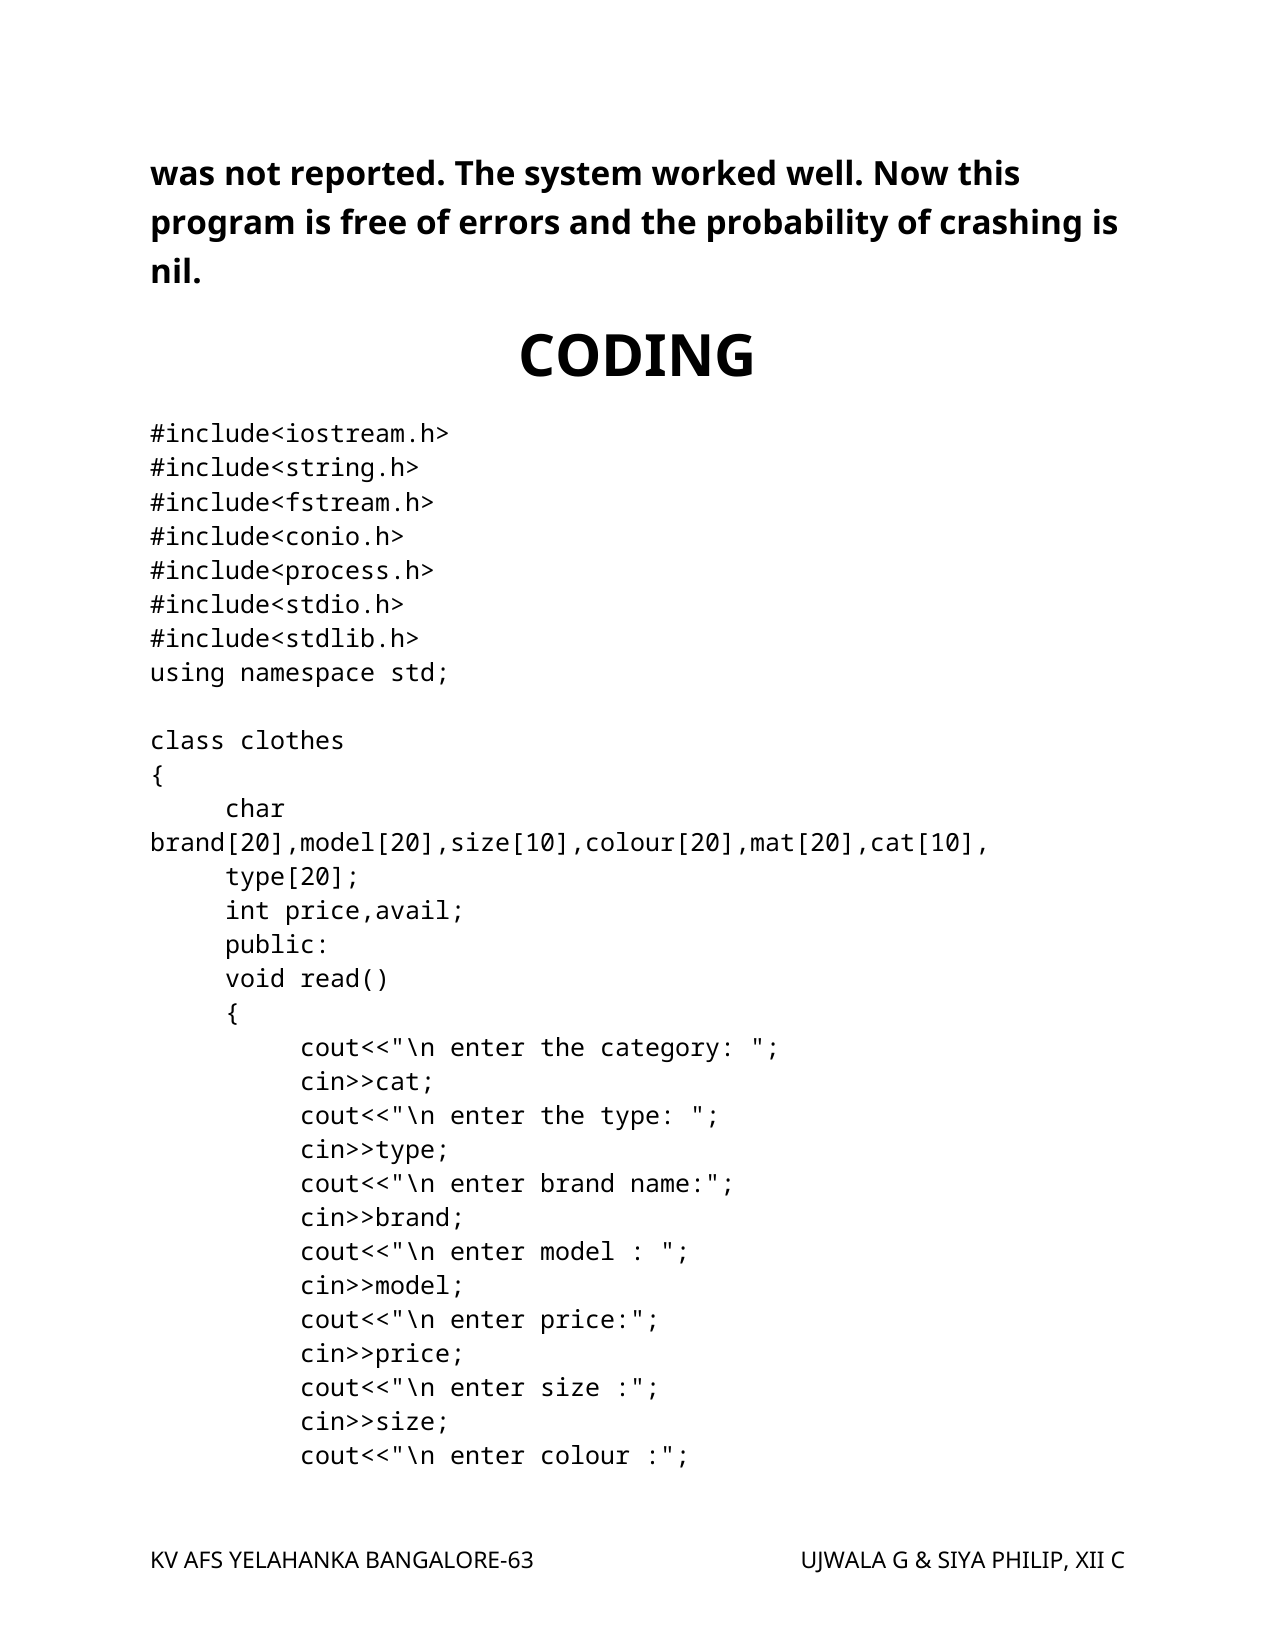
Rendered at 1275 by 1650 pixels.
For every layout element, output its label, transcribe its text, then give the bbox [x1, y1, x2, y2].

text cout<<"\n enter brand name:"; [150, 1165, 1125, 1199]
text public: [150, 927, 1125, 961]
text type[20]; [150, 859, 1125, 893]
text cout<<"\n enter colour :"; [150, 1438, 1125, 1472]
text void read() [150, 961, 1125, 995]
text { [150, 757, 1125, 791]
text #include<stdio.h> [150, 586, 1125, 620]
text cout<<"\n enter price:"; [150, 1302, 1125, 1336]
text cin>>price; [150, 1336, 1125, 1370]
text { [150, 995, 1125, 1029]
text class clothes [150, 723, 1125, 757]
text #include<fstream.h> [150, 484, 1125, 518]
text cout<<"\n enter size :"; [150, 1370, 1125, 1404]
text cin>>size; [150, 1404, 1125, 1438]
text cin>>cat; [150, 1063, 1125, 1097]
text char brand[20],model[20],size[10],colour[20],mat[20],cat[10], [150, 791, 1125, 859]
text cout<<"\n enter the category: "; [150, 1029, 1125, 1063]
text cout<<"\n enter model : "; [150, 1233, 1125, 1268]
text #include<process.h> [150, 552, 1125, 586]
text #include<iostream.h> [150, 416, 1125, 450]
text cin>>type; [150, 1131, 1125, 1165]
text CODING [150, 313, 1125, 393]
text cin>>brand; [150, 1199, 1125, 1233]
text #include<conio.h> [150, 518, 1125, 552]
text #include<string.h> [150, 450, 1125, 484]
text cout<<"\n enter the type: "; [150, 1097, 1125, 1131]
text int price,avail; [150, 893, 1125, 927]
text using namespace std; [150, 654, 1125, 688]
text #include<stdlib.h> [150, 620, 1125, 654]
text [150, 150, 1125, 293]
text cin>>model; [150, 1268, 1125, 1302]
